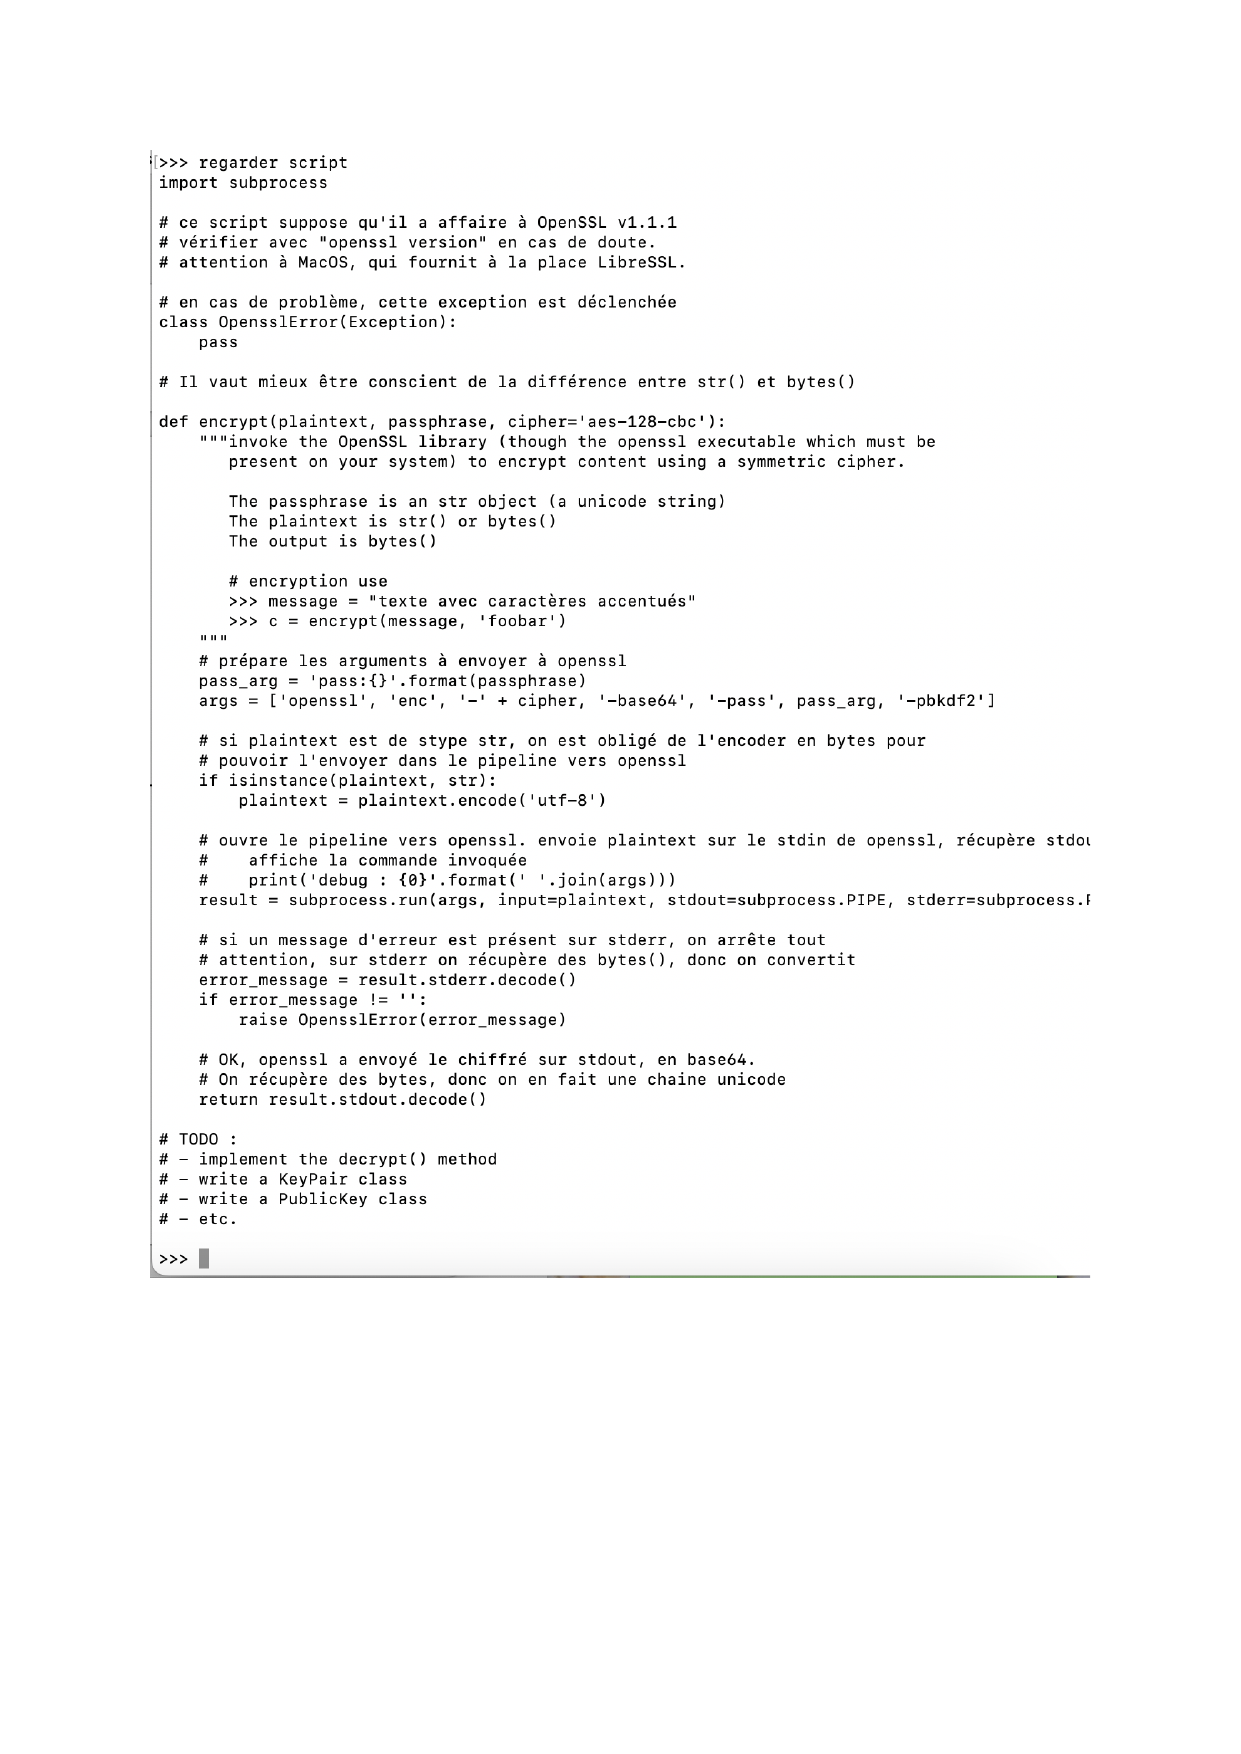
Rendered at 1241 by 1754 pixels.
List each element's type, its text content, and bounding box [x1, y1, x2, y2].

picture [150, 150, 1091, 1278]
